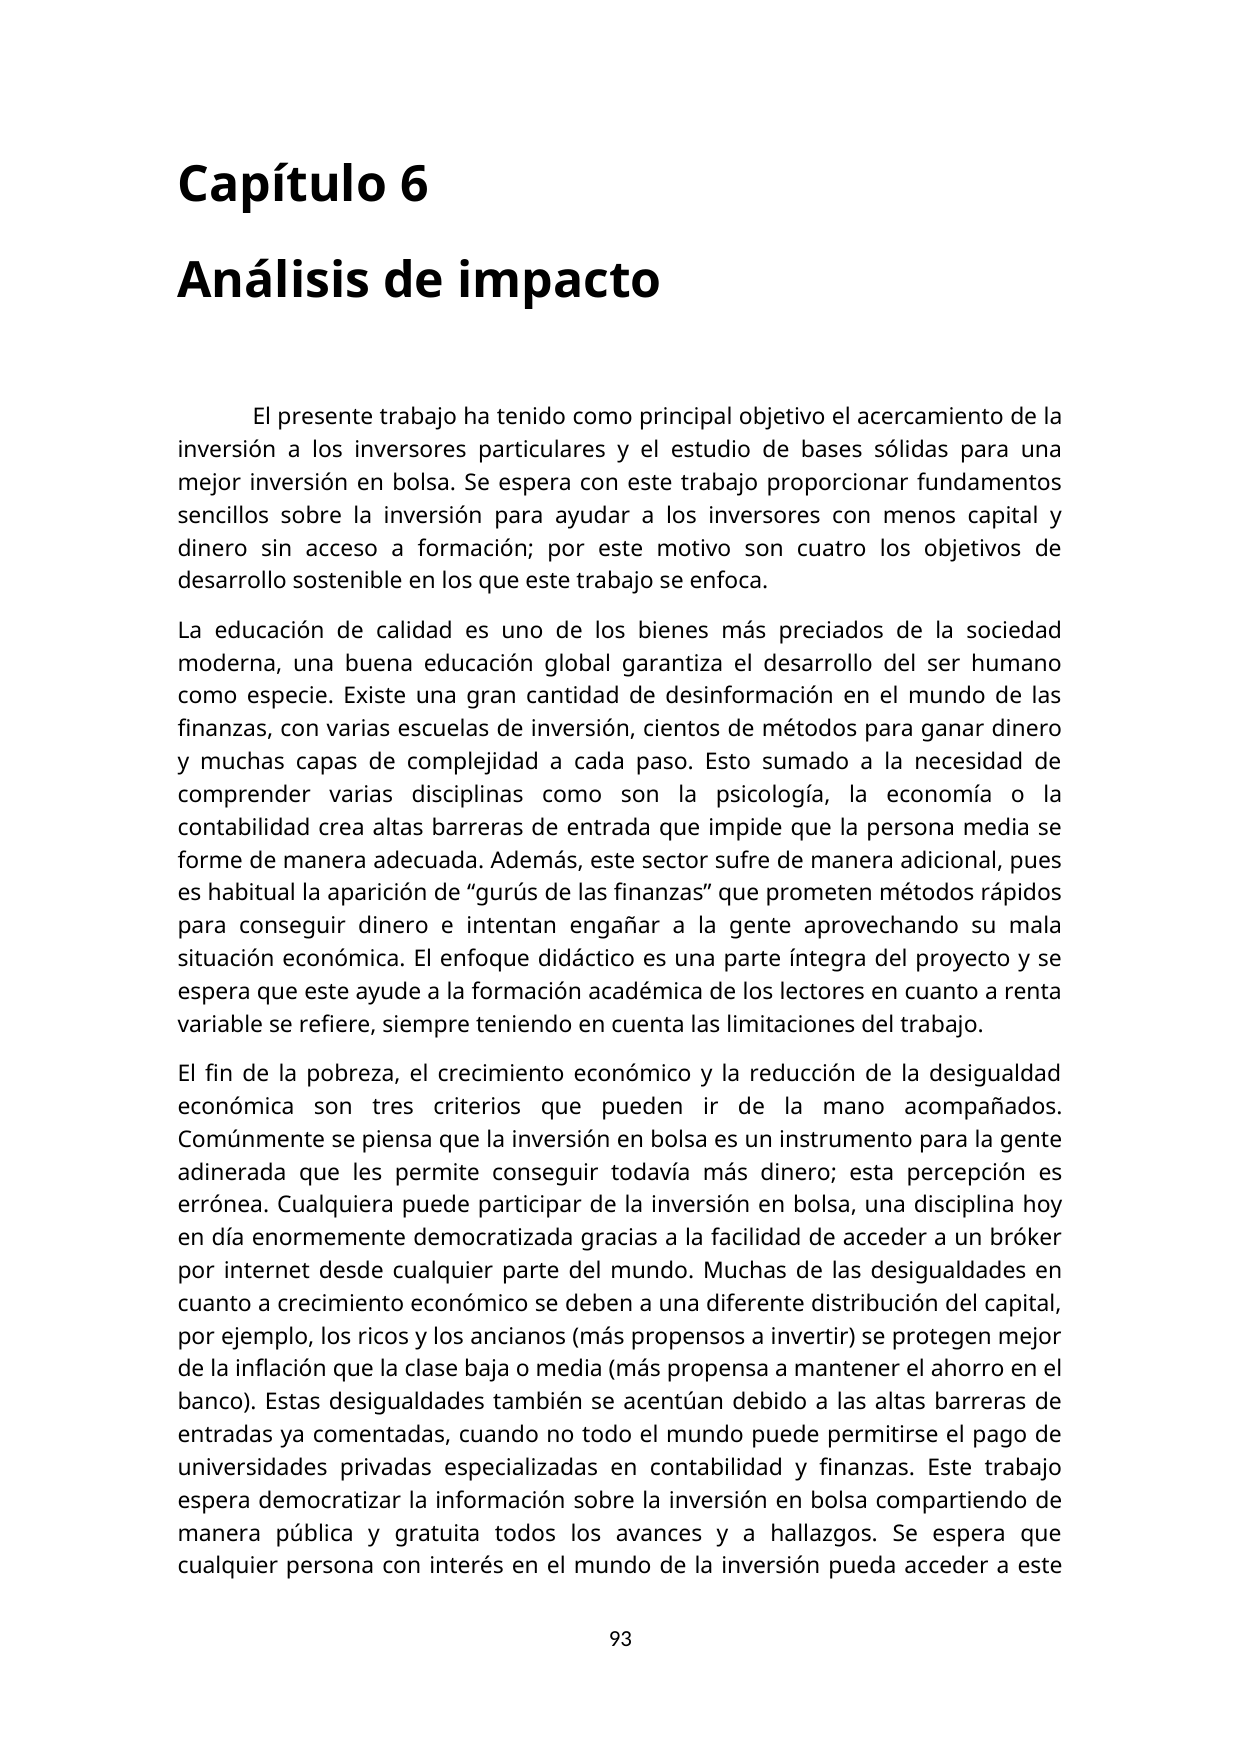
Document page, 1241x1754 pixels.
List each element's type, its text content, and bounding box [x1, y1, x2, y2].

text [177, 1057, 1063, 1581]
text La educación de calidad es uno de los bienes más preciados de la sociedad moderna, una buena educación global garantiza el desarrollo del ser humano como especie. Existe una gran cantidad de desinformación en el mundo de las finanzas, con varias escuelas de inversión, cientos de métodos para ganar dinero y muchas capas de complejidad a cada paso. Esto sumado a la necesidad de comprender varias disciplinas como son la psicología, la economía o la contabilidad crea altas barreras de entrada que impide que la persona media se forme de manera adecuada. Además, este sector sufre de manera adicional, pues es habitual la aparición de “gurús de las finanzas” que prometen métodos rápidos para conseguir dinero e intentan engañar a la gente aprovechando su mala situación económica. El enfoque didáctico es una parte íntegra del proyecto y se espera que este ayude a la formación académica de los lectores en cuanto a renta variable se refiere, siempre teniendo en cuenta las limitaciones del trabajo. [177, 614, 1063, 1039]
text El presente trabajo ha tenido como principal objetivo el acercamiento de la inversión a los inversores particulares y el estudio de bases sólidas para una mejor inversión en bolsa. Se espera con este trabajo proporcionar fundamentos sencillos sobre la inversión para ayudar a los inversores con menos capital y dinero sin acceso a formación; por este motivo son cuatro los objetivos de desarrollo sostenible en los que este trabajo se enfoca. [177, 400, 1063, 596]
text Capítulo 6 [177, 148, 1063, 216]
text Análisis de impacto [177, 244, 1063, 312]
